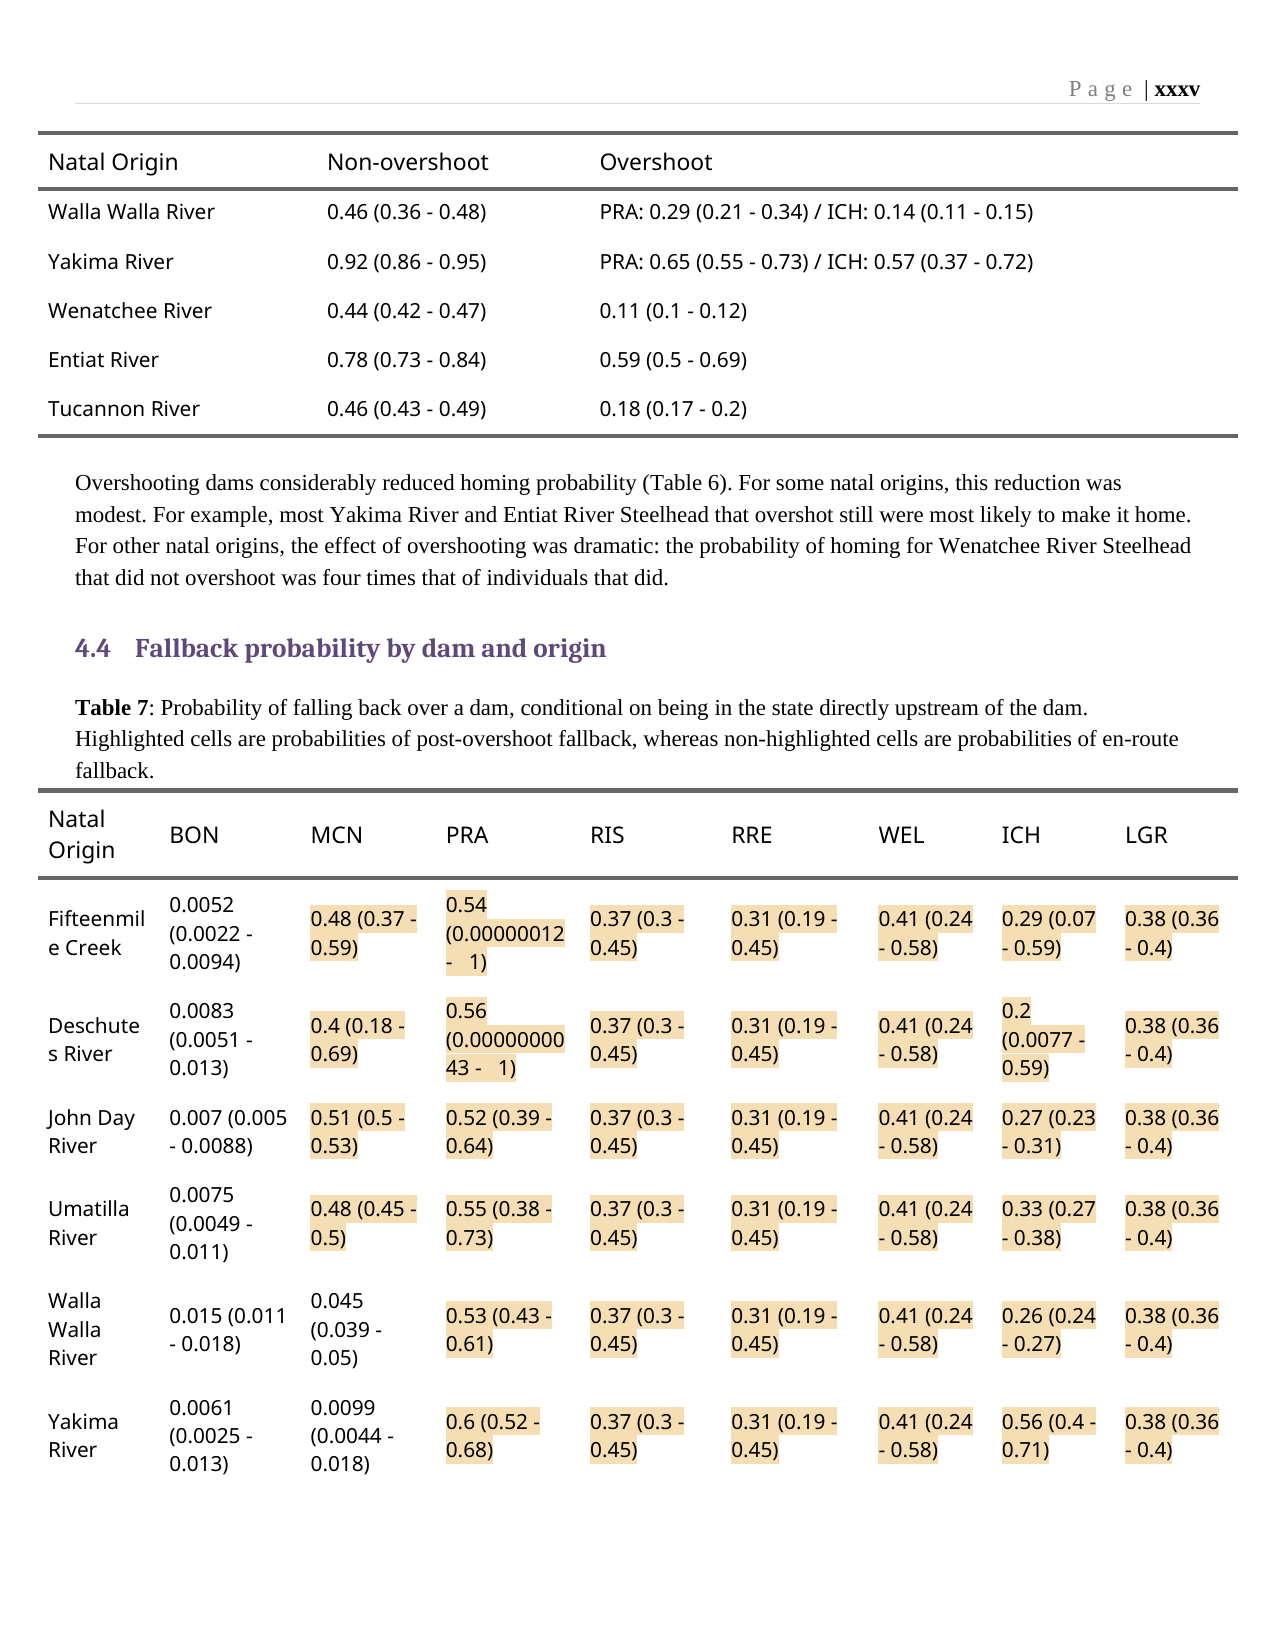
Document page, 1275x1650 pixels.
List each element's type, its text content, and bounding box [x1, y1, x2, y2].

table_cell 0.0052 (0.0022 - 0.0094) [159, 880, 300, 986]
table_cell 0.26 (0.24 - 0.27) [991, 1276, 1114, 1382]
table_header RIS [580, 793, 721, 876]
table_cell 0.46 (0.43 - 0.49) [316, 384, 589, 433]
table_cell 0.56 (0.0000000043 - 1) [435, 986, 579, 1092]
table_cell 0.33 (0.27 - 0.38) [991, 1170, 1114, 1276]
table_cell Fifteenmile Creek [38, 880, 159, 986]
table_cell Walla Walla River [38, 1276, 159, 1382]
table_cell 0.31 (0.19 - 0.45) [721, 1276, 868, 1382]
table_cell Tucannon River [38, 384, 316, 433]
table_cell Yakima River [38, 236, 316, 286]
table_cell 0.48 (0.37 - 0.59) [300, 880, 435, 986]
table_header LGR [1114, 793, 1238, 876]
table_cell 0.38 (0.36 - 0.4) [1114, 1382, 1238, 1488]
table_cell 0.38 (0.36 - 0.4) [1114, 986, 1238, 1092]
text Overshooting dams considerably reduced homing probability (Table 6). For some natal origins, this reduction was modest. For example, most Yakima River and Entiat River Steelhead that overshot still were most likely to make it home. For other natal origins, the effect of overshooting was dramatic: the probability of homing for Wenatchee River Steelhead that did not overshoot was four times that of individuals that did. [75, 469, 1200, 590]
table_cell PRA: 0.29 (0.21 - 0.34) / ICH: 0.14 (0.11 - 0.15) [589, 191, 1237, 236]
table_cell Walla Walla River [38, 191, 316, 236]
table_header WEL [868, 793, 991, 876]
table_cell PRA: 0.65 (0.55 - 0.73) / ICH: 0.57 (0.37 - 0.72) [589, 236, 1237, 286]
table_header Natal Origin [38, 135, 316, 187]
table_cell 0.2 (0.0077 - 0.59) [991, 986, 1114, 1092]
text Table 7: Probability of falling back over a dam, conditional on being in the state directly upstream of the dam. Highlighted cells are probabilities of post-overshoot fallback, whereas non-highlighted cells are probabilities of en-route fallback. [75, 694, 1200, 783]
table_cell 0.92 (0.86 - 0.95) [316, 236, 589, 286]
table_cell 0.18 (0.17 - 0.2) [589, 384, 1237, 433]
table_cell 0.41 (0.24 - 0.58) [868, 1170, 991, 1276]
table_cell 0.51 (0.5 - 0.53) [300, 1092, 435, 1170]
table_cell 0.44 (0.42 - 0.47) [316, 286, 589, 335]
table_cell 0.0083 (0.0051 - 0.013) [159, 986, 300, 1092]
table_header Overshoot [589, 135, 1237, 187]
table_cell 0.37 (0.3 - 0.45) [580, 1092, 721, 1170]
table_header Natal Origin [38, 793, 159, 876]
table_cell Entiat River [38, 335, 316, 384]
table_cell 0.46 (0.36 - 0.48) [316, 191, 589, 236]
table_cell 0.37 (0.3 - 0.45) [580, 880, 721, 986]
table_cell 0.11 (0.1 - 0.12) [589, 286, 1237, 335]
table_cell John Day River [38, 1092, 159, 1170]
table_cell 0.55 (0.38 - 0.73) [435, 1170, 579, 1276]
table_cell 0.37 (0.3 - 0.45) [580, 986, 721, 1092]
table_cell 0.0099 (0.0044 - 0.018) [300, 1382, 435, 1488]
table_cell 0.41 (0.24 - 0.58) [868, 986, 991, 1092]
table_cell 0.48 (0.45 - 0.5) [300, 1170, 435, 1276]
table_cell 0.38 (0.36 - 0.4) [1114, 1170, 1238, 1276]
table_cell 0.007 (0.005 - 0.0088) [159, 1092, 300, 1170]
table_cell Yakima River [38, 1382, 159, 1488]
table_cell Deschutes River [38, 986, 159, 1092]
table_cell 0.78 (0.73 - 0.84) [316, 335, 589, 384]
table_cell Umatilla River [38, 1170, 159, 1276]
table_cell 0.56 (0.4 - 0.71) [991, 1382, 1114, 1488]
table_cell 0.31 (0.19 - 0.45) [721, 1092, 868, 1170]
table_cell 0.37 (0.3 - 0.45) [580, 1276, 721, 1382]
table_cell 0.41 (0.24 - 0.58) [868, 1092, 991, 1170]
table_cell 0.41 (0.24 - 0.58) [868, 1382, 991, 1488]
table_cell 0.6 (0.52 - 0.68) [435, 1382, 579, 1488]
table_header Non-overshoot [316, 135, 589, 187]
table_cell 0.015 (0.011 - 0.018) [159, 1276, 300, 1382]
table_cell Wenatchee River [38, 286, 316, 335]
table_cell 0.045 (0.039 - 0.05) [300, 1276, 435, 1382]
table_header RRE [721, 793, 868, 876]
table_cell 0.38 (0.36 - 0.4) [1114, 1092, 1238, 1170]
table_cell 0.31 (0.19 - 0.45) [721, 986, 868, 1092]
table_cell 0.53 (0.43 - 0.61) [435, 1276, 579, 1382]
table_cell 0.31 (0.19 - 0.45) [721, 880, 868, 986]
table_cell 0.41 (0.24 - 0.58) [868, 1276, 991, 1382]
table_cell 0.38 (0.36 - 0.4) [1114, 1276, 1238, 1382]
table_cell 0.4 (0.18 - 0.69) [300, 986, 435, 1092]
table_cell 0.29 (0.07 - 0.59) [991, 880, 1114, 986]
table_cell 0.37 (0.3 - 0.45) [580, 1170, 721, 1276]
table_header ICH [991, 793, 1114, 876]
table_cell 0.37 (0.3 - 0.45) [580, 1382, 721, 1488]
table_header MCN [300, 793, 435, 876]
table_cell 0.38 (0.36 - 0.4) [1114, 880, 1238, 986]
table_cell 0.52 (0.39 - 0.64) [435, 1092, 579, 1170]
table_cell 0.31 (0.19 - 0.45) [721, 1382, 868, 1488]
table_cell 0.54 (0.00000012 - 1) [435, 880, 579, 986]
table_cell 0.27 (0.23 - 0.31) [991, 1092, 1114, 1170]
table_cell 0.41 (0.24 - 0.58) [868, 880, 991, 986]
table_cell 0.59 (0.5 - 0.69) [589, 335, 1237, 384]
table_cell 0.0061 (0.0025 - 0.013) [159, 1382, 300, 1488]
table_cell 0.31 (0.19 - 0.45) [721, 1170, 868, 1276]
table_cell 0.0075 (0.0049 - 0.011) [159, 1170, 300, 1276]
table_header BON [159, 793, 300, 876]
subtitle Fallback probability by dam and origin [75, 633, 1200, 664]
table_header PRA [435, 793, 579, 876]
